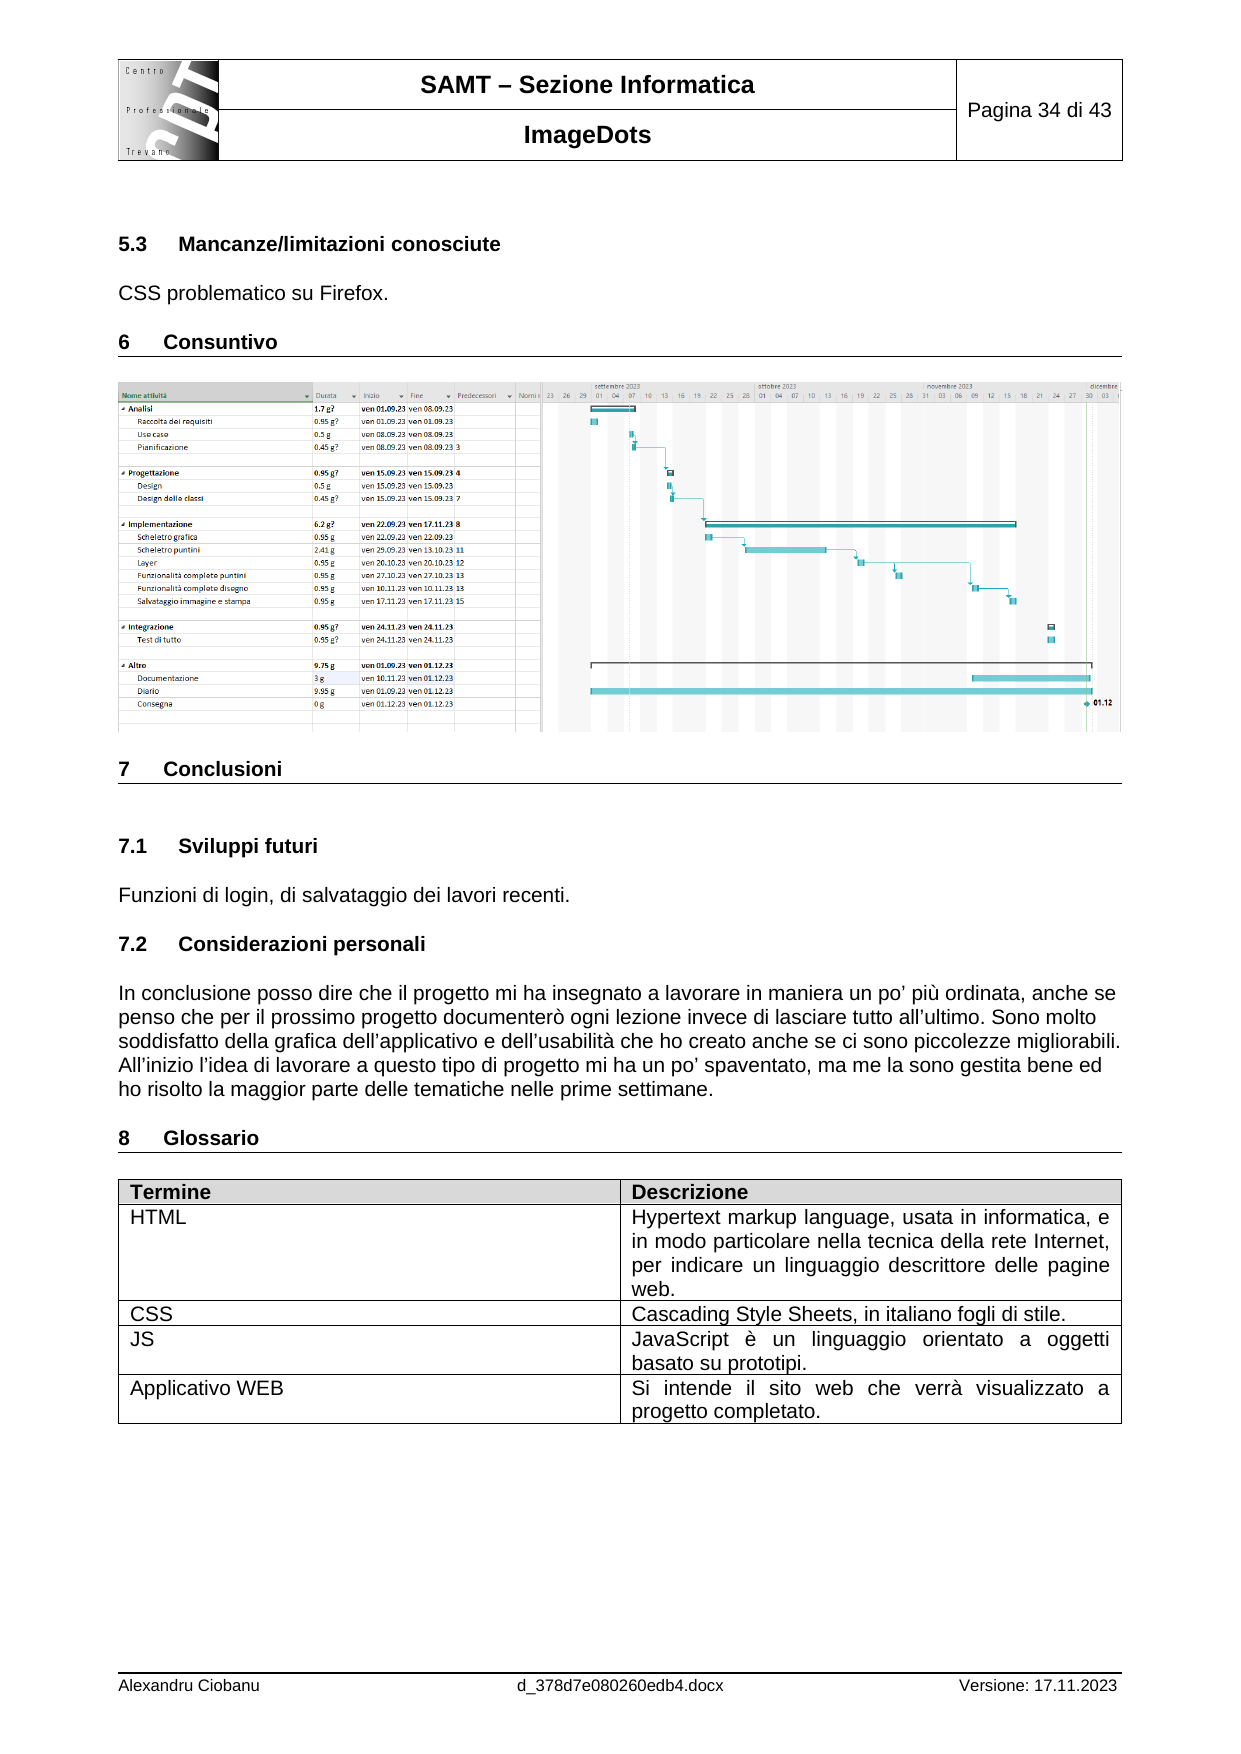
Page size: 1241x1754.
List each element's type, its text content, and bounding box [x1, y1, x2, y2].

table_cell Si intende il sito web che verrà visualizzato a progetto completato. [621, 1375, 1121, 1423]
subtitle Conclusioni [118, 757, 1122, 783]
table_cell Cascading Style Sheets, in italiano fogli di stile. [621, 1301, 1121, 1325]
text CSS problematico su Firefox. [118, 281, 1122, 305]
text Funzioni di login, di salvataggio dei lavori recenti. [118, 883, 1122, 907]
subtitle Sviluppi futuri [118, 834, 1122, 858]
table_header Termine [119, 1180, 620, 1203]
subtitle Consuntivo [118, 330, 1122, 356]
table_header Descrizione [621, 1180, 1121, 1203]
text In conclusione posso dire che il progetto mi ha insegnato a lavorare in maniera un po’ più ordinata, anche se penso che per il prossimo progetto documenterò ogni lezione invece di lasciare tutto all’ultimo. Sono molto soddisfatto della grafica dell’applicativo e dell’usabilità che ho creato anche se ci sono piccolezze migliorabili. All’inizio l’idea di lavorare a questo tipo di progetto mi ha un po’ spaventato, ma me la sono gestita bene ed ho risolto la maggior parte delle tematiche nelle prime settimane. [118, 981, 1122, 1101]
table_cell JS [119, 1326, 620, 1374]
table_cell Applicativo WEB [119, 1375, 620, 1423]
table_cell HTML [119, 1205, 620, 1300]
picture [118, 382, 1123, 732]
table_cell Hypertext markup language, usata in informatica, e in modo particolare nella tecnica della rete Internet, per indicare un linguaggio descrittore delle pagine web. [621, 1205, 1121, 1300]
picture [118, 60, 219, 160]
subtitle Glossario [118, 1126, 1122, 1152]
table_cell JavaScript è un linguaggio orientato a oggetti basato su prototipi. [621, 1326, 1121, 1374]
subtitle Considerazioni personali [118, 932, 1122, 956]
subtitle Mancanze/limitazioni conosciute [118, 232, 1122, 256]
table_cell CSS [119, 1301, 620, 1325]
